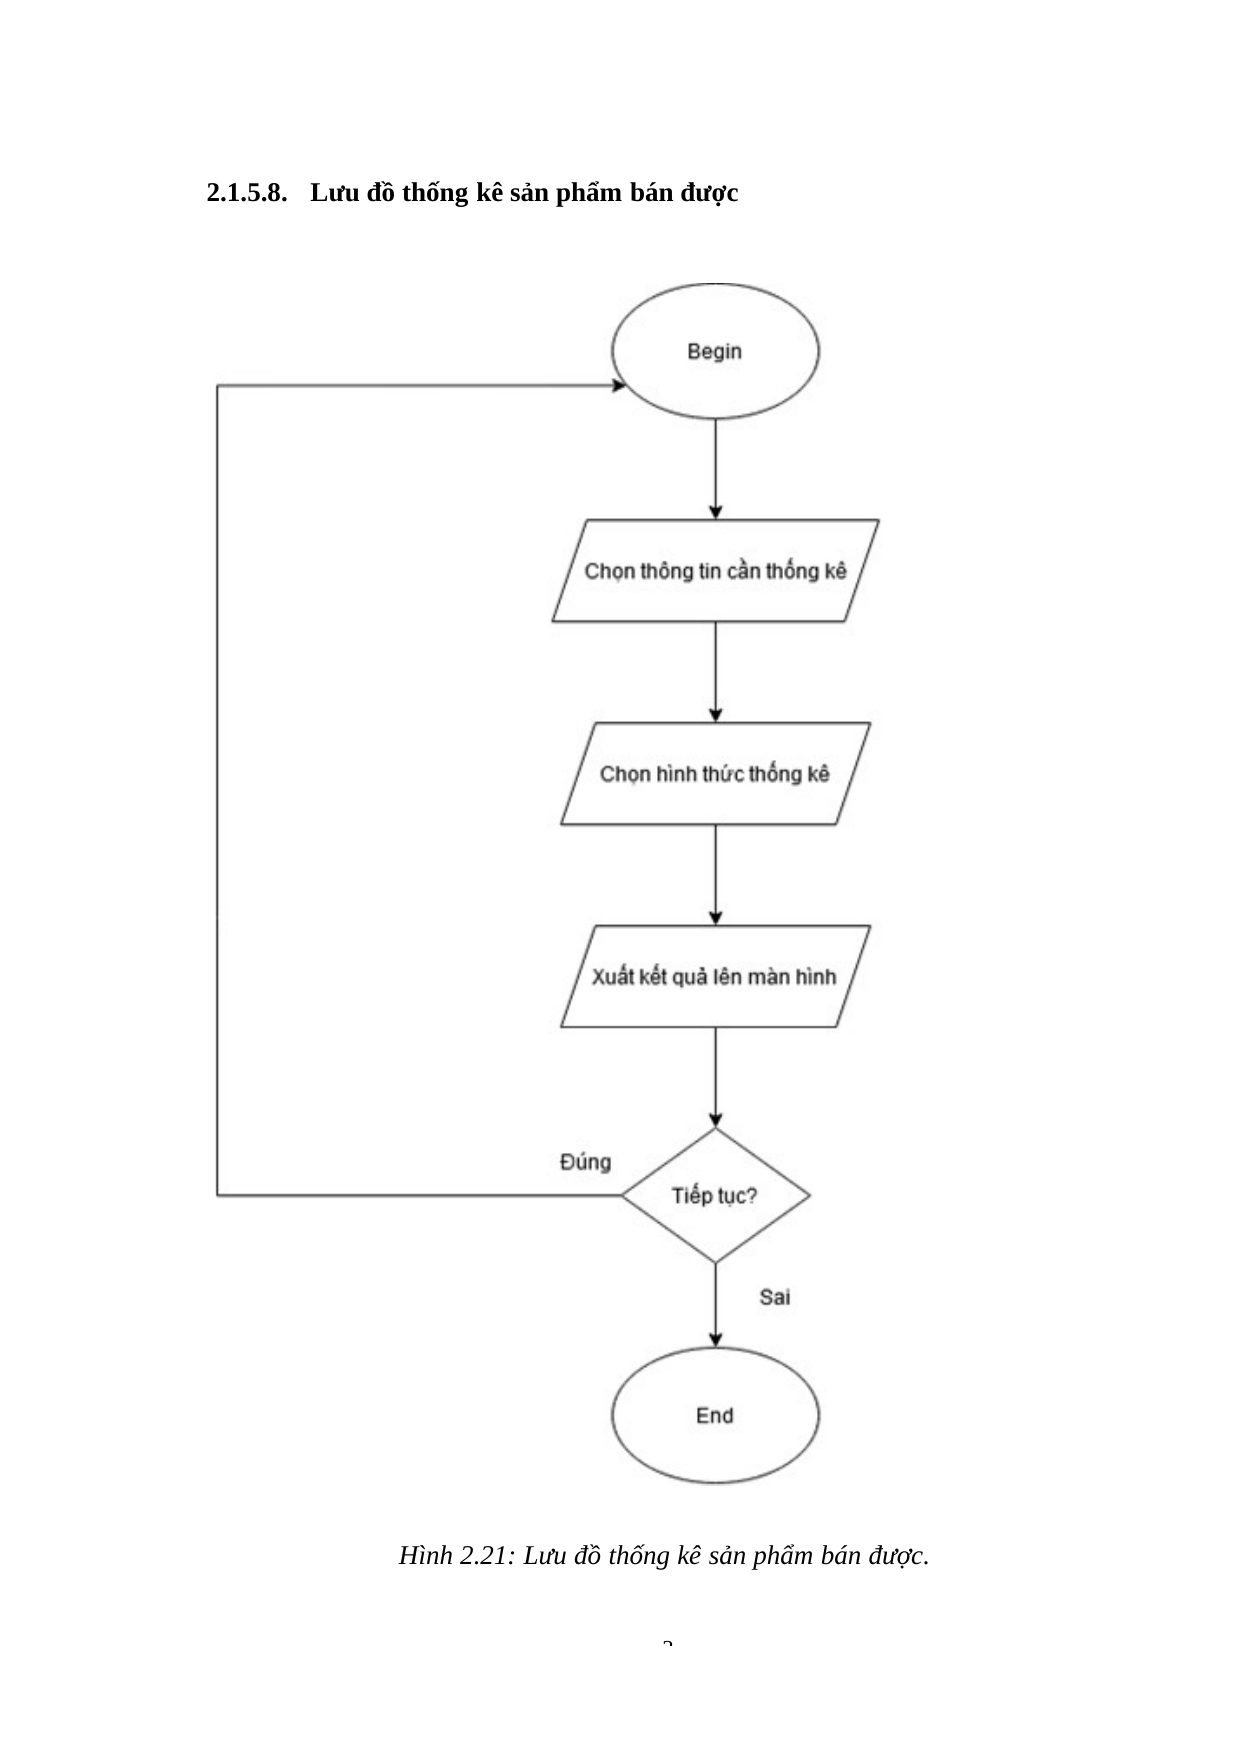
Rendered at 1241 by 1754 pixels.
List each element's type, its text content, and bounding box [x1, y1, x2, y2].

picture [215, 283, 882, 1486]
subtitle Lưu đồ thống kê sản phẩm bán được [206, 176, 1134, 207]
text Hình 2.21: Lưu đồ thống kê sản phẩm bán được. [398, 1539, 931, 1570]
